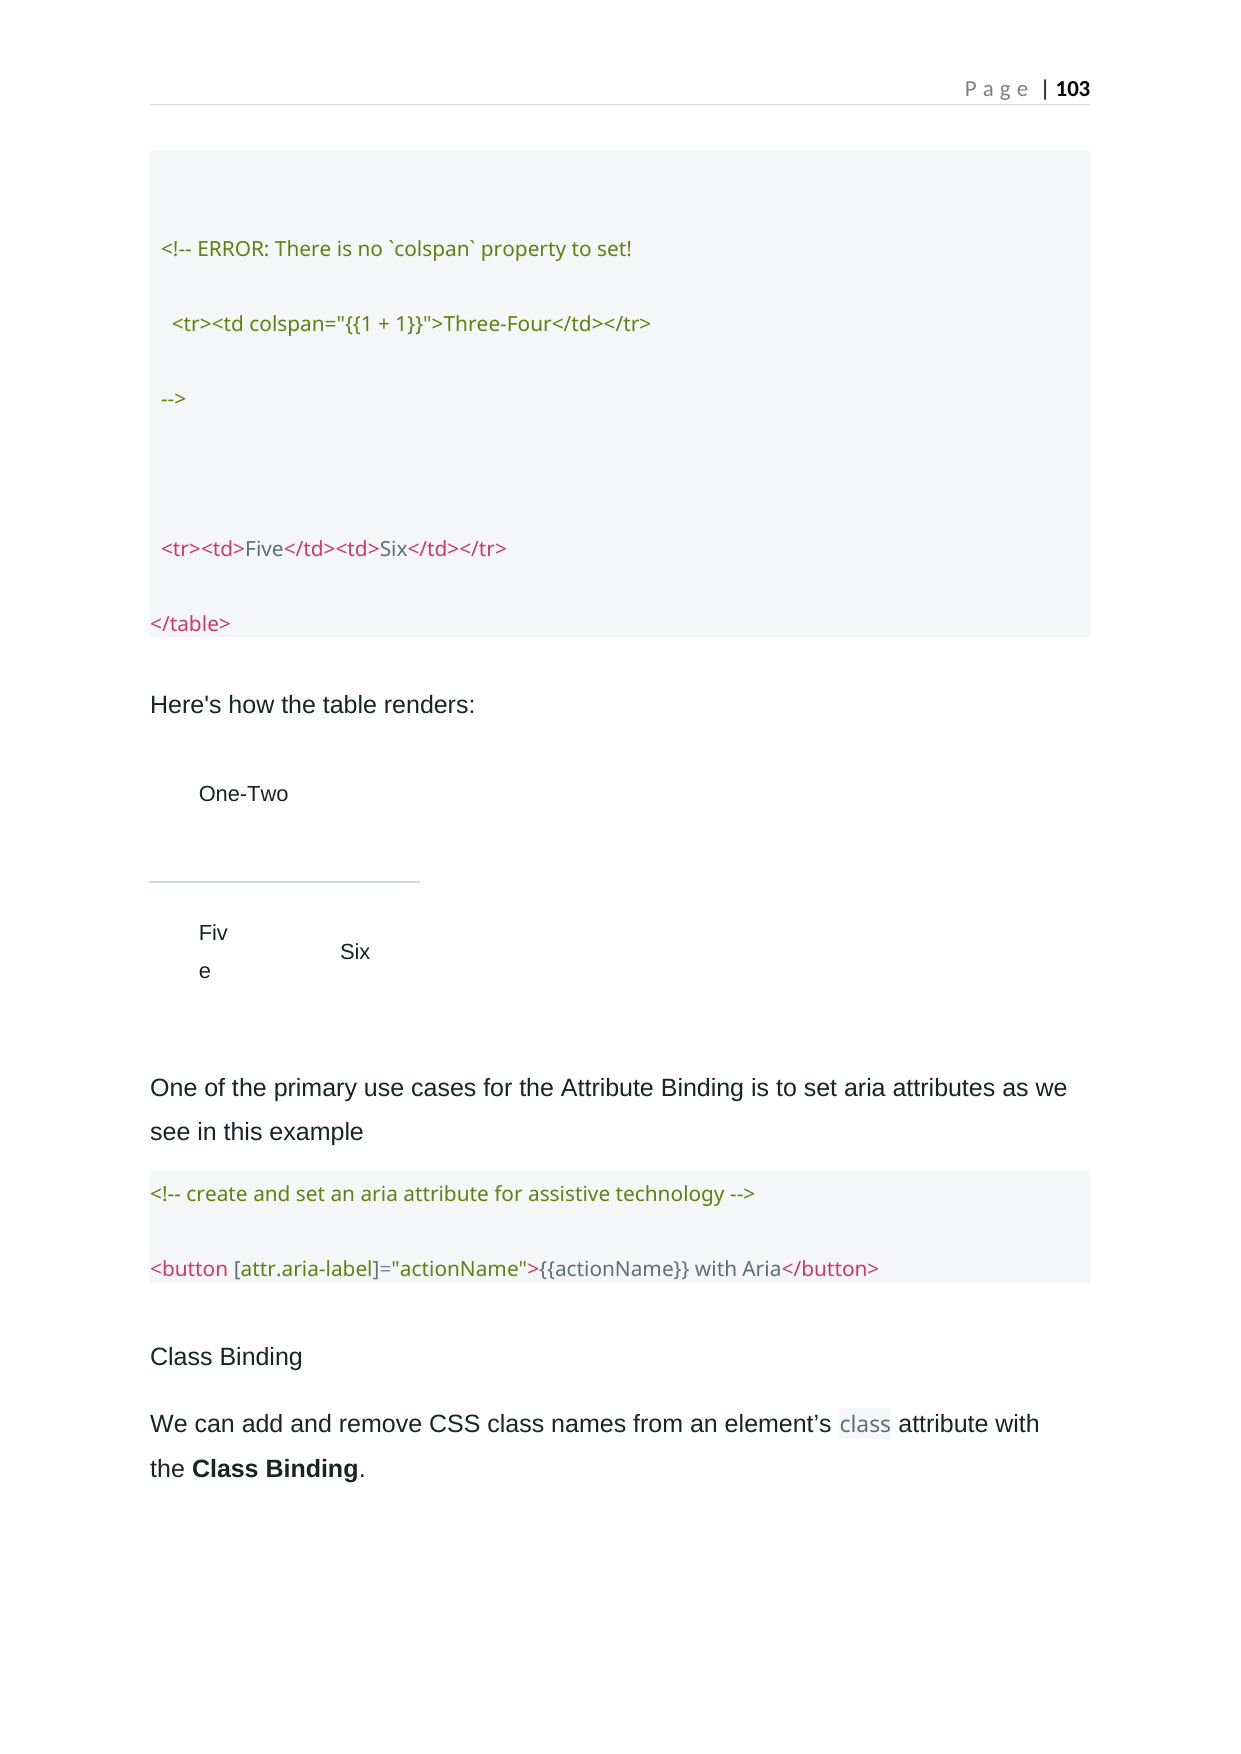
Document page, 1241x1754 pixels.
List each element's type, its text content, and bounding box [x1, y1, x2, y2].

subtitle Class Binding [150, 1320, 1090, 1370]
text We can add and remove CSS class names from an element’s class attribute with the Class Binding. [150, 1395, 1090, 1483]
text </table> [150, 600, 1090, 637]
text <button [attr.aria-label]="actionName">{{actionName}} with Aria</button> [150, 1245, 1090, 1283]
text Here's how the table renders: [150, 675, 1090, 719]
text <tr><td>Five</td><td>Six</td></tr> [150, 525, 1090, 562]
text <!-- create and set an aria attribute for assistive technology --> [150, 1170, 1090, 1208]
text <!-- ERROR: There is no `colspan` property to set! [150, 225, 1090, 262]
text One of the primary use cases for the Attribute Binding is to set aria attributes as we see in this example [150, 1058, 1090, 1145]
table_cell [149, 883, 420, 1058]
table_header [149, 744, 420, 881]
text --> [150, 375, 1090, 412]
text <tr><td colspan="{{1 + 1}}">Three-Four</td></tr> [150, 300, 1090, 337]
